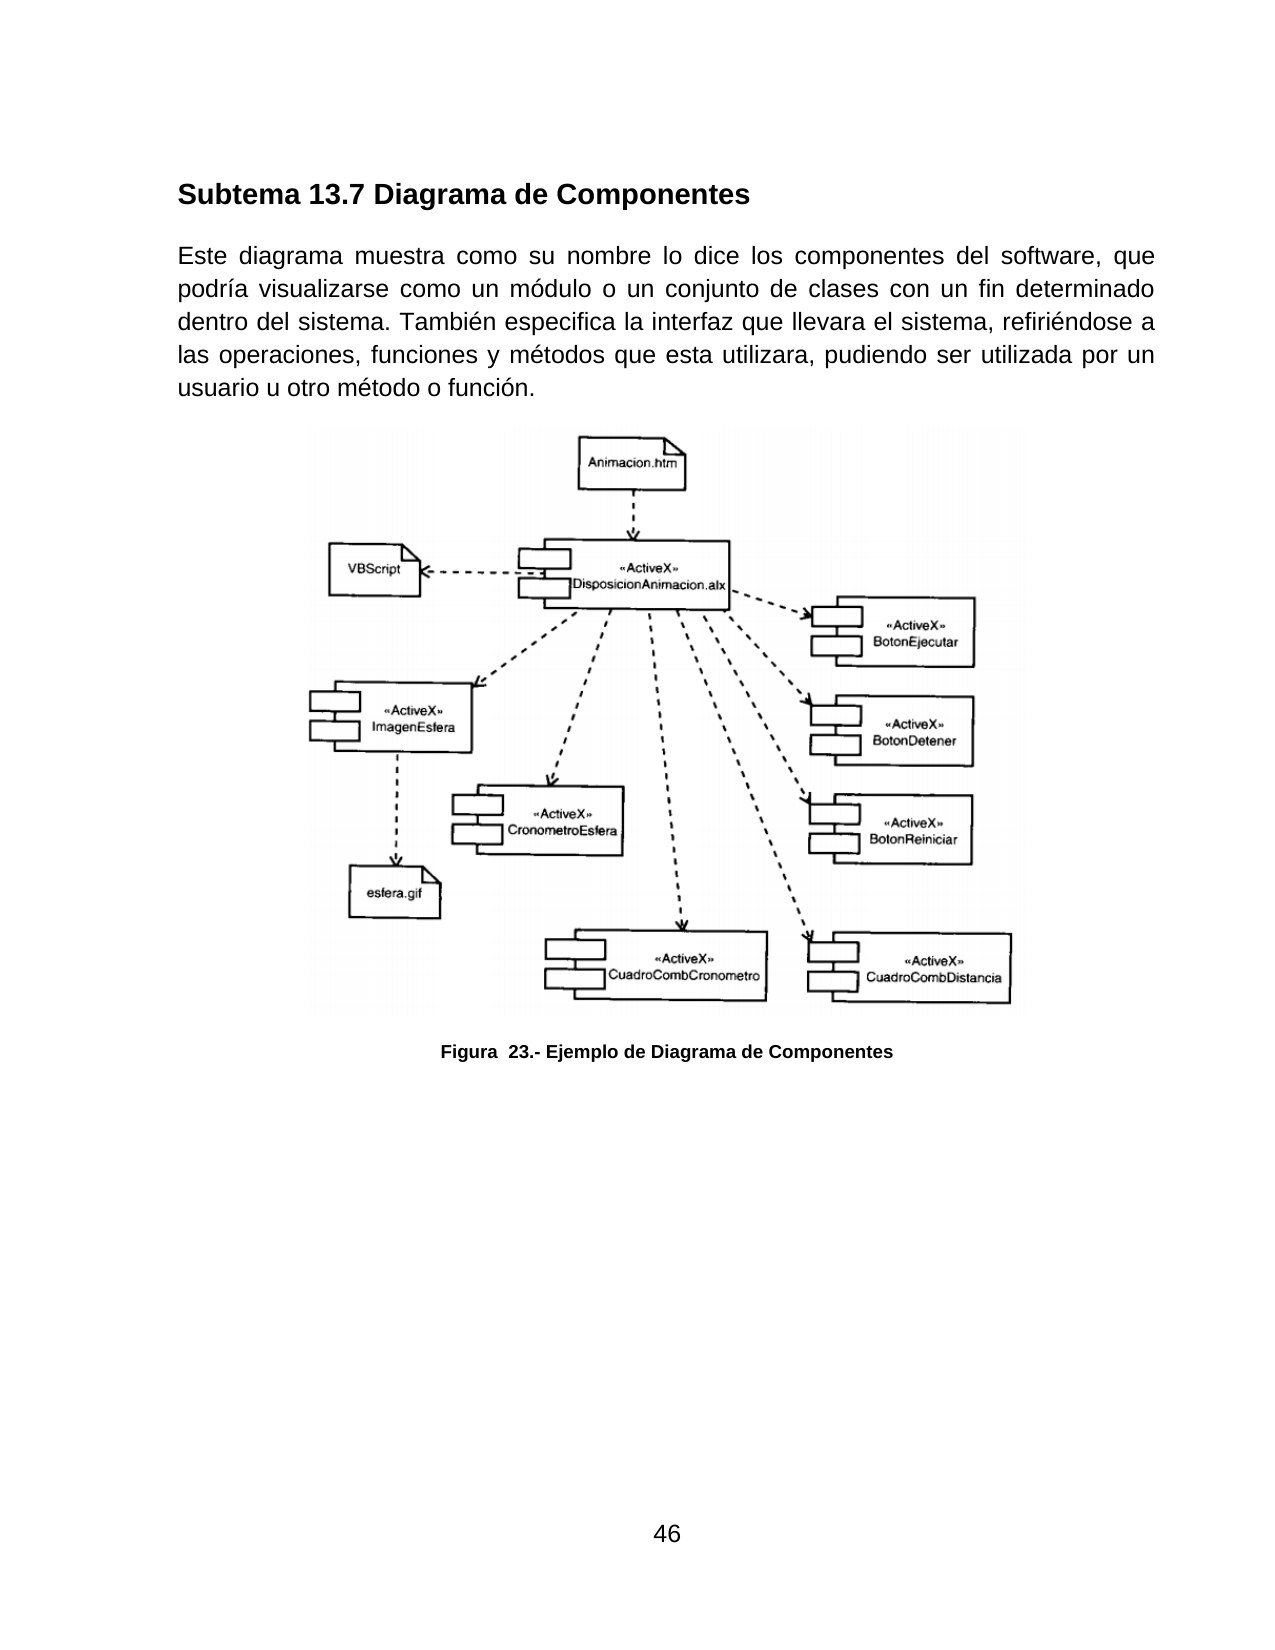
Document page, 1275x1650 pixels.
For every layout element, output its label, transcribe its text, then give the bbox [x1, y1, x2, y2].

picture [308, 426, 1026, 1016]
text Este diagrama muestra como su nombre lo dice los componentes del software, que podría visualizarse como un módulo o un conjunto de clases con un fin determinado dentro del sistema. También especifica la interfaz que llevara el sistema, refiriéndose a las operaciones, funciones y métodos que esta utilizara, pudiendo ser utilizada por un usuario u otro método o función. [177, 241, 1157, 402]
subtitle Diagrama de Componentes [177, 177, 1157, 211]
